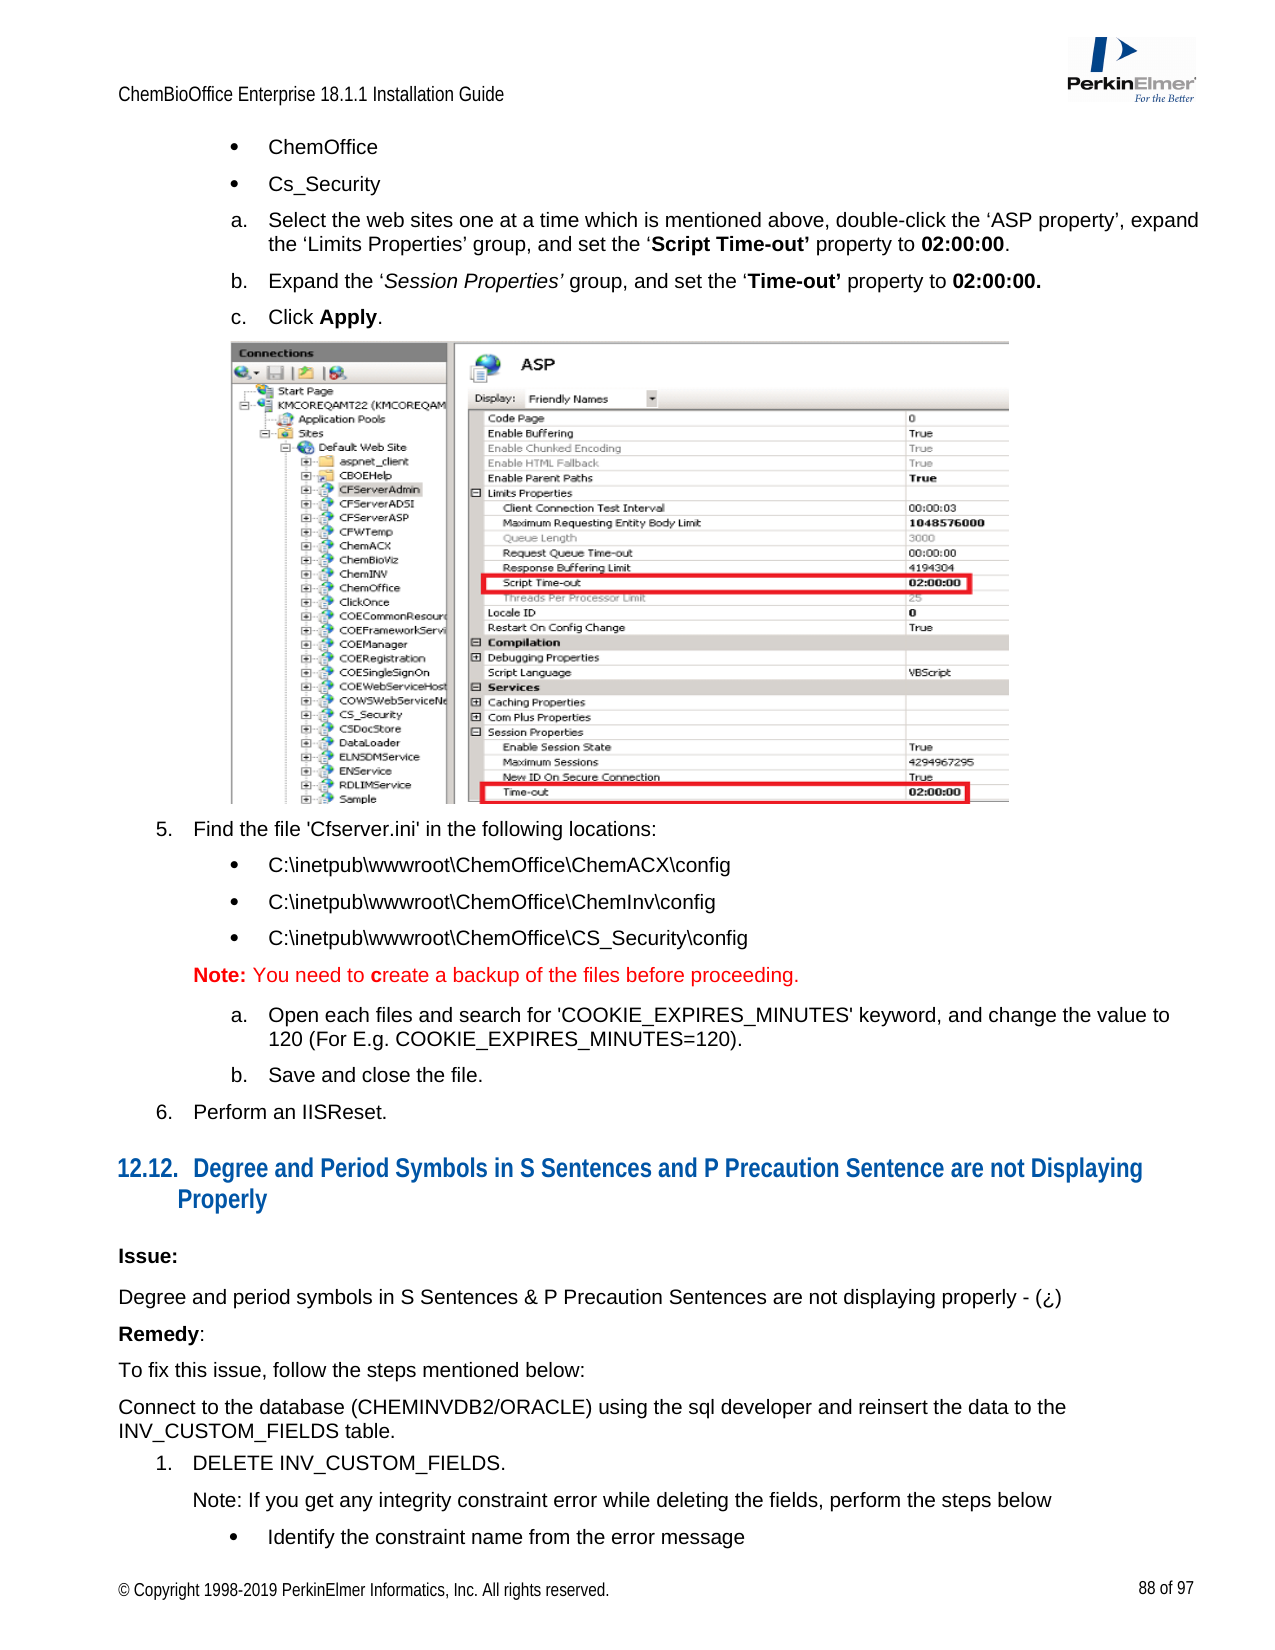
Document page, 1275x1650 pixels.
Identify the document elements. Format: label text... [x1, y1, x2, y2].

text Note: If you get any integrity constraint error while deleting the fields, perform the steps below [192, 1488, 1204, 1512]
subtitle Degree and Period Symbols in S Sentences and P Precaution Sentence are not Displaying Properly [117, 1153, 1204, 1215]
picture [1067, 37, 1197, 102]
text Note: You need to create a backup of the files before proceeding. [118, 963, 1204, 987]
list DELETE INV_CUSTOM_FIELDS. [155, 1451, 1204, 1475]
list Identify the constraint name from the error message [230, 1525, 1204, 1549]
text Remedy: [118, 1322, 1204, 1346]
list Click Apply. [231, 305, 1204, 329]
list ChemOffice [231, 135, 1204, 159]
list Cs_Security [231, 172, 1204, 196]
list Find the file 'Cfserver.ini' in the following locations: [156, 816, 1204, 840]
list Expand the ‘Session Properties’ group, and set the ‘Time-out’ property to 02:00:00. [231, 268, 1204, 292]
list Perform an IISReset. [156, 1099, 1204, 1123]
text Degree and period symbols in S Sentences & P Precaution Sentences are not displaying properly - (¿) [118, 1285, 1204, 1309]
text Issue: [118, 1244, 1204, 1268]
list Select the web sites one at a time which is mentioned above, double-click the ‘ASP property’, expand the ‘Limits Properties’ group, and set the ‘Script Time-out’ property to 02:00:00. [231, 208, 1204, 256]
picture [230, 341, 1009, 804]
list Open each files and search for 'COOKIE_EXPIRES_MINUTES' keyword, and change the value to 120 (For E.g. COOKIE_EXPIRES_MINUTES=120). [231, 1003, 1204, 1051]
list C:\inetpub\wwwroot\ChemOffice\CS_Security\config [231, 926, 1204, 950]
list C:\inetpub\wwwroot\ChemOffice\ChemInv\config [231, 889, 1204, 913]
text Connect to the database (CHEMINVDB2/ORACLE) using the sql developer and reinsert the data to the INV_CUSTOM_FIELDS table. [118, 1394, 1204, 1442]
text To fix this issue, follow the steps mentioned below: [118, 1358, 1204, 1382]
list C:\inetpub\wwwroot\ChemOffice\ChemACX\config [231, 853, 1204, 877]
list Save and close the file. [231, 1063, 1204, 1087]
